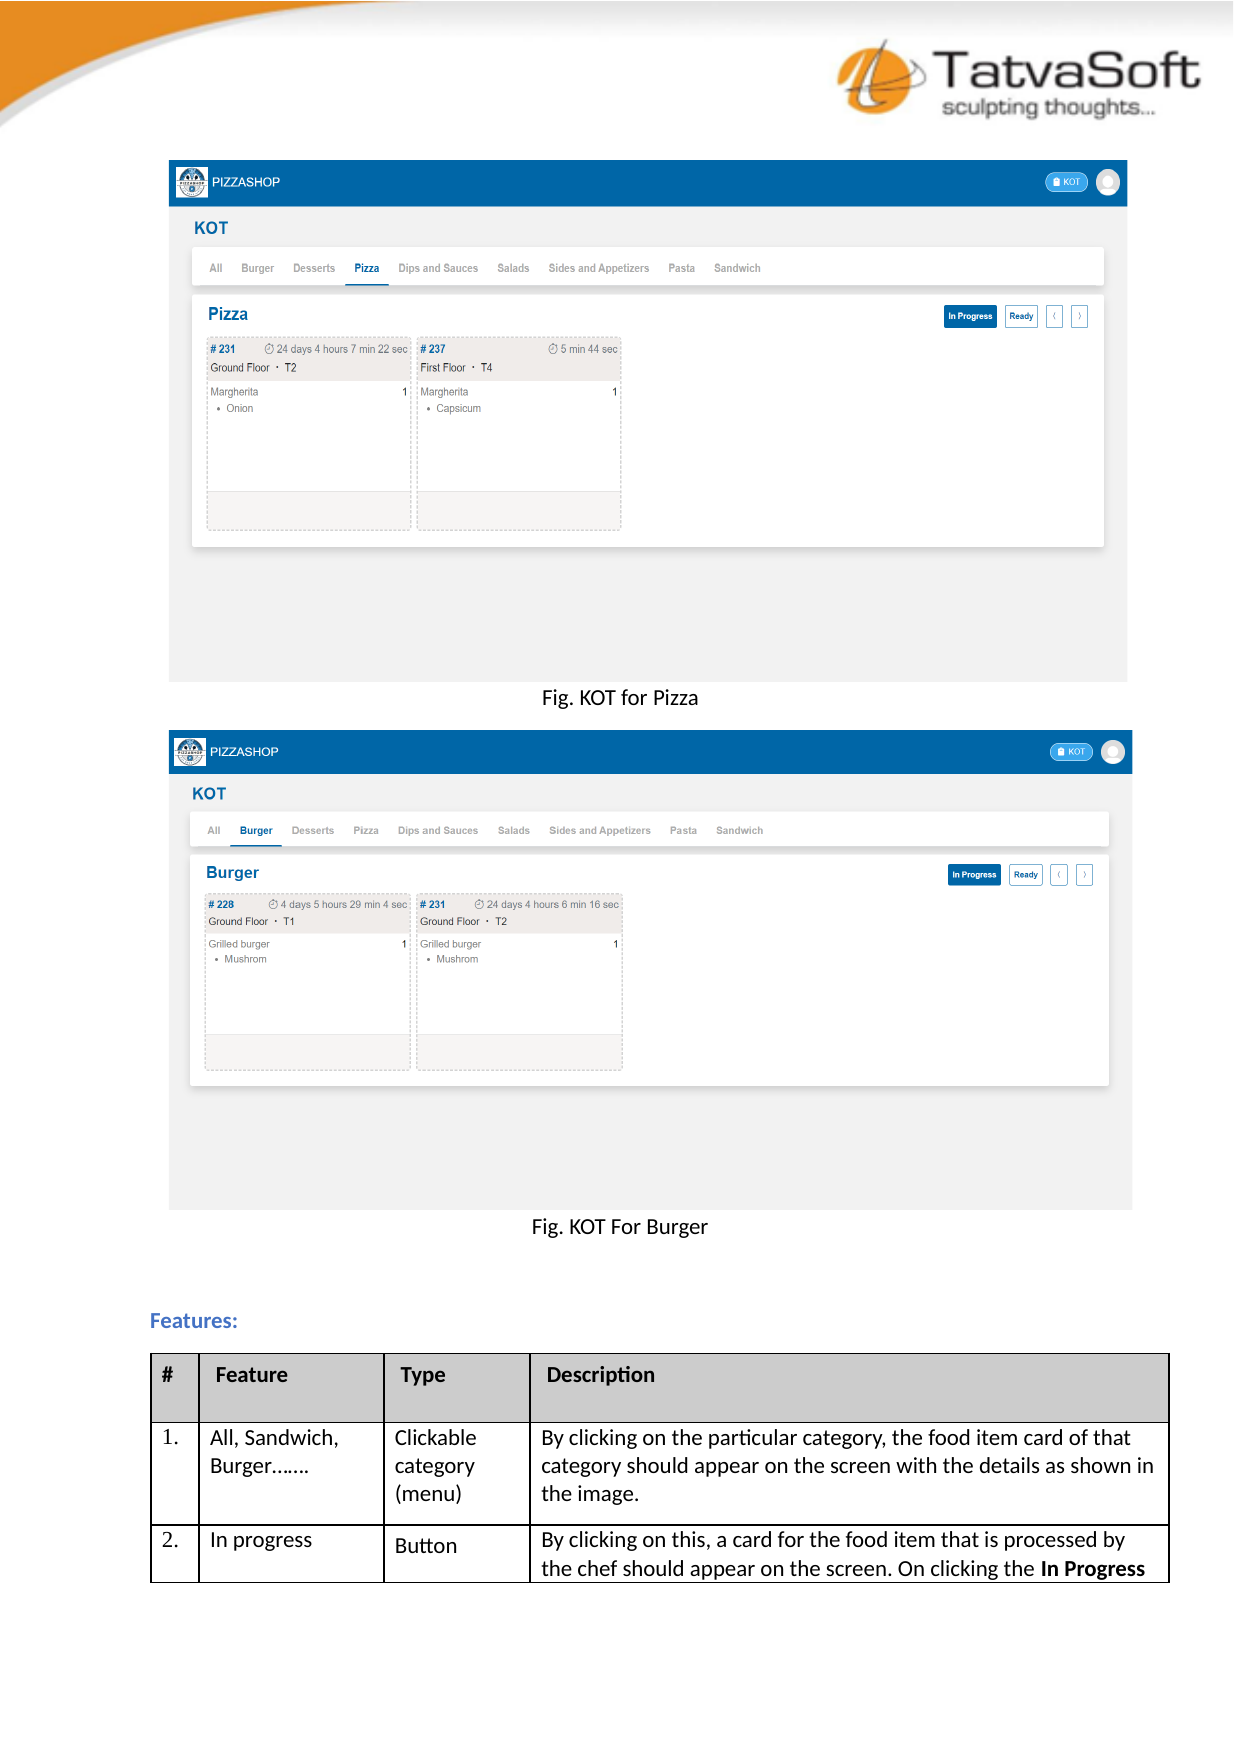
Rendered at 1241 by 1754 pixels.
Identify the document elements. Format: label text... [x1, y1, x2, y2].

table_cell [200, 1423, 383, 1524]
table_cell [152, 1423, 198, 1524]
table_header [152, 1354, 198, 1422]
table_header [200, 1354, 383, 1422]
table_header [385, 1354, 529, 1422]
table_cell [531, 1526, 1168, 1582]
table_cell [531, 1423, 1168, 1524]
picture [0, 1, 1234, 159]
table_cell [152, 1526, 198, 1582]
text Fig. KOT For Burger [150, 730, 1090, 1240]
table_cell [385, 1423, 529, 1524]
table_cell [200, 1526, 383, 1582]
text Fig. KOT for Pizza [150, 106, 1090, 712]
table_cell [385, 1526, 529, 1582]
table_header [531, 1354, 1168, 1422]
text Features: [150, 1306, 1090, 1334]
